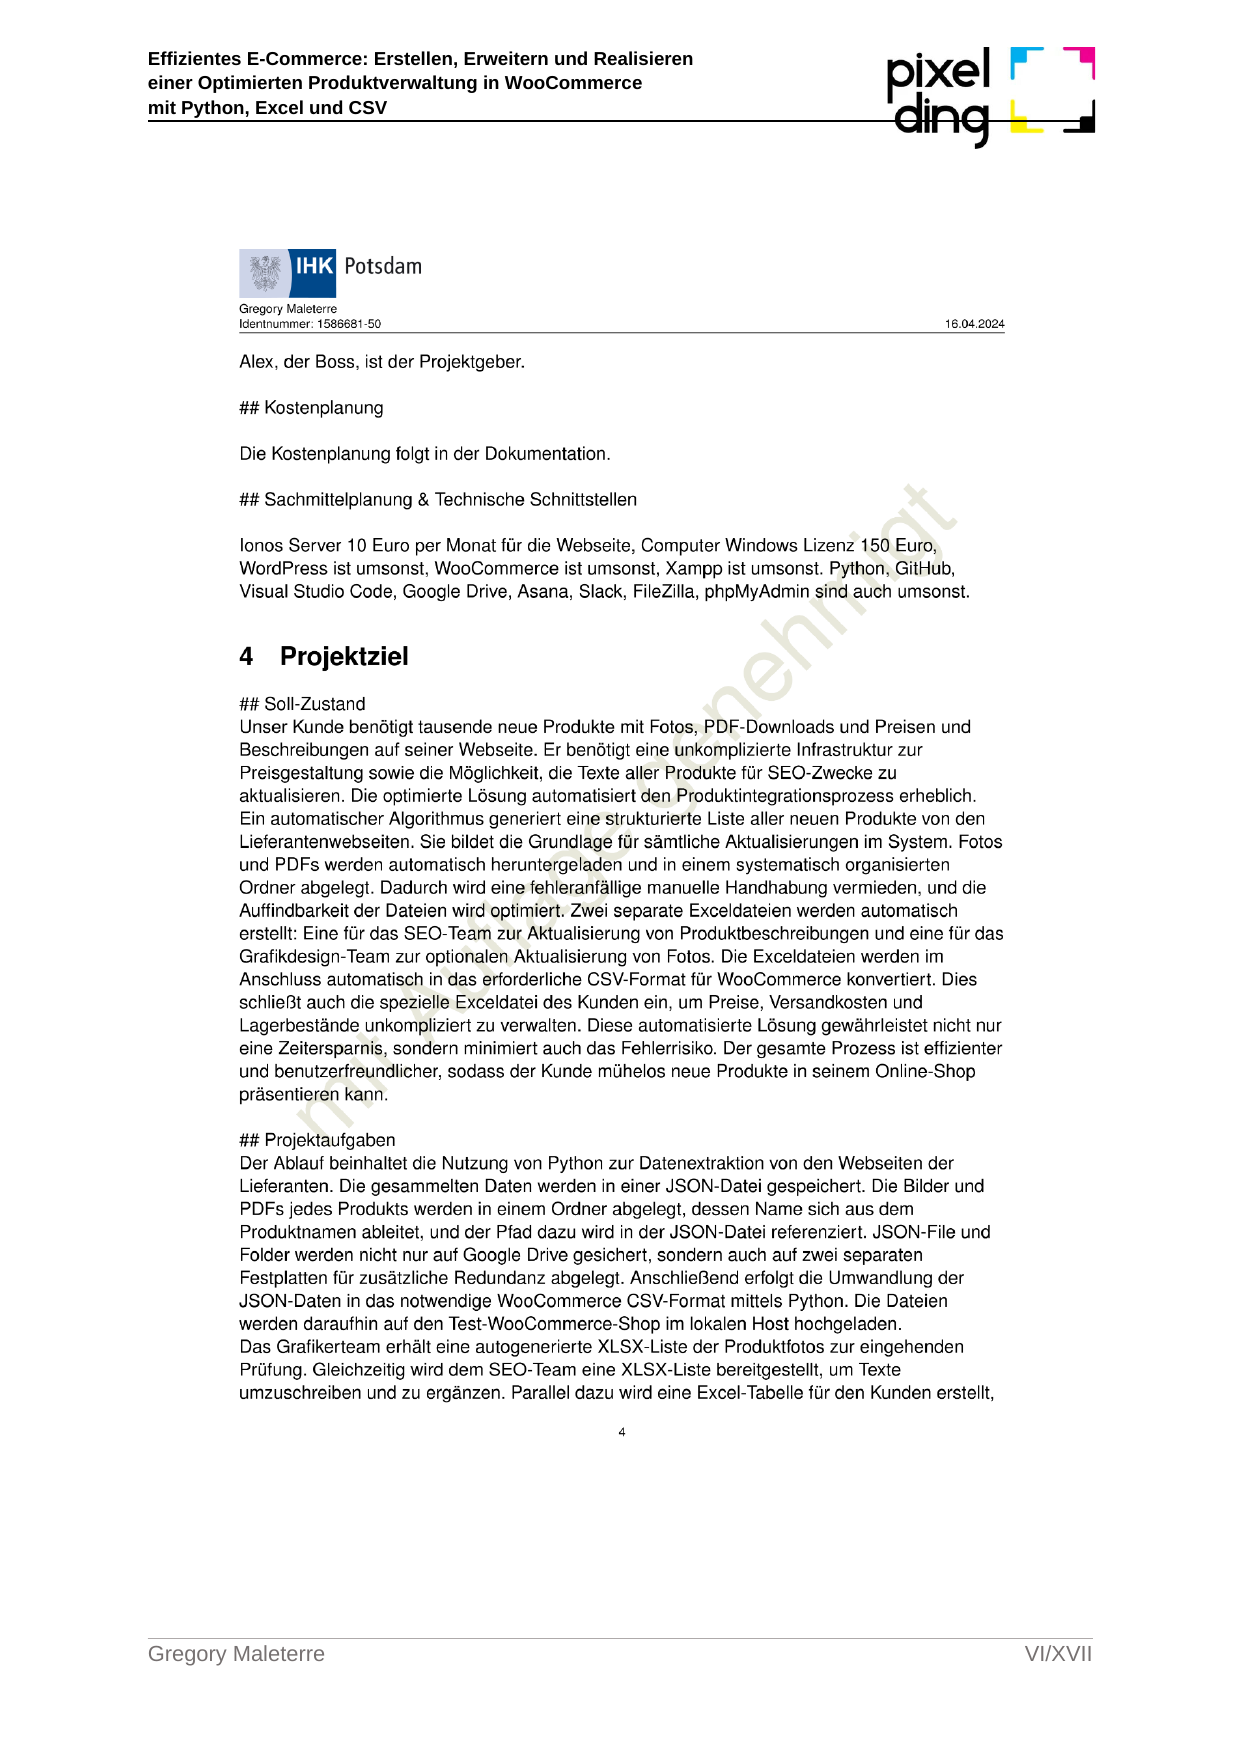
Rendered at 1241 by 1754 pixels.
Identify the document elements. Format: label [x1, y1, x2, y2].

picture [887, 47, 1096, 149]
picture [147, 150, 1093, 1488]
